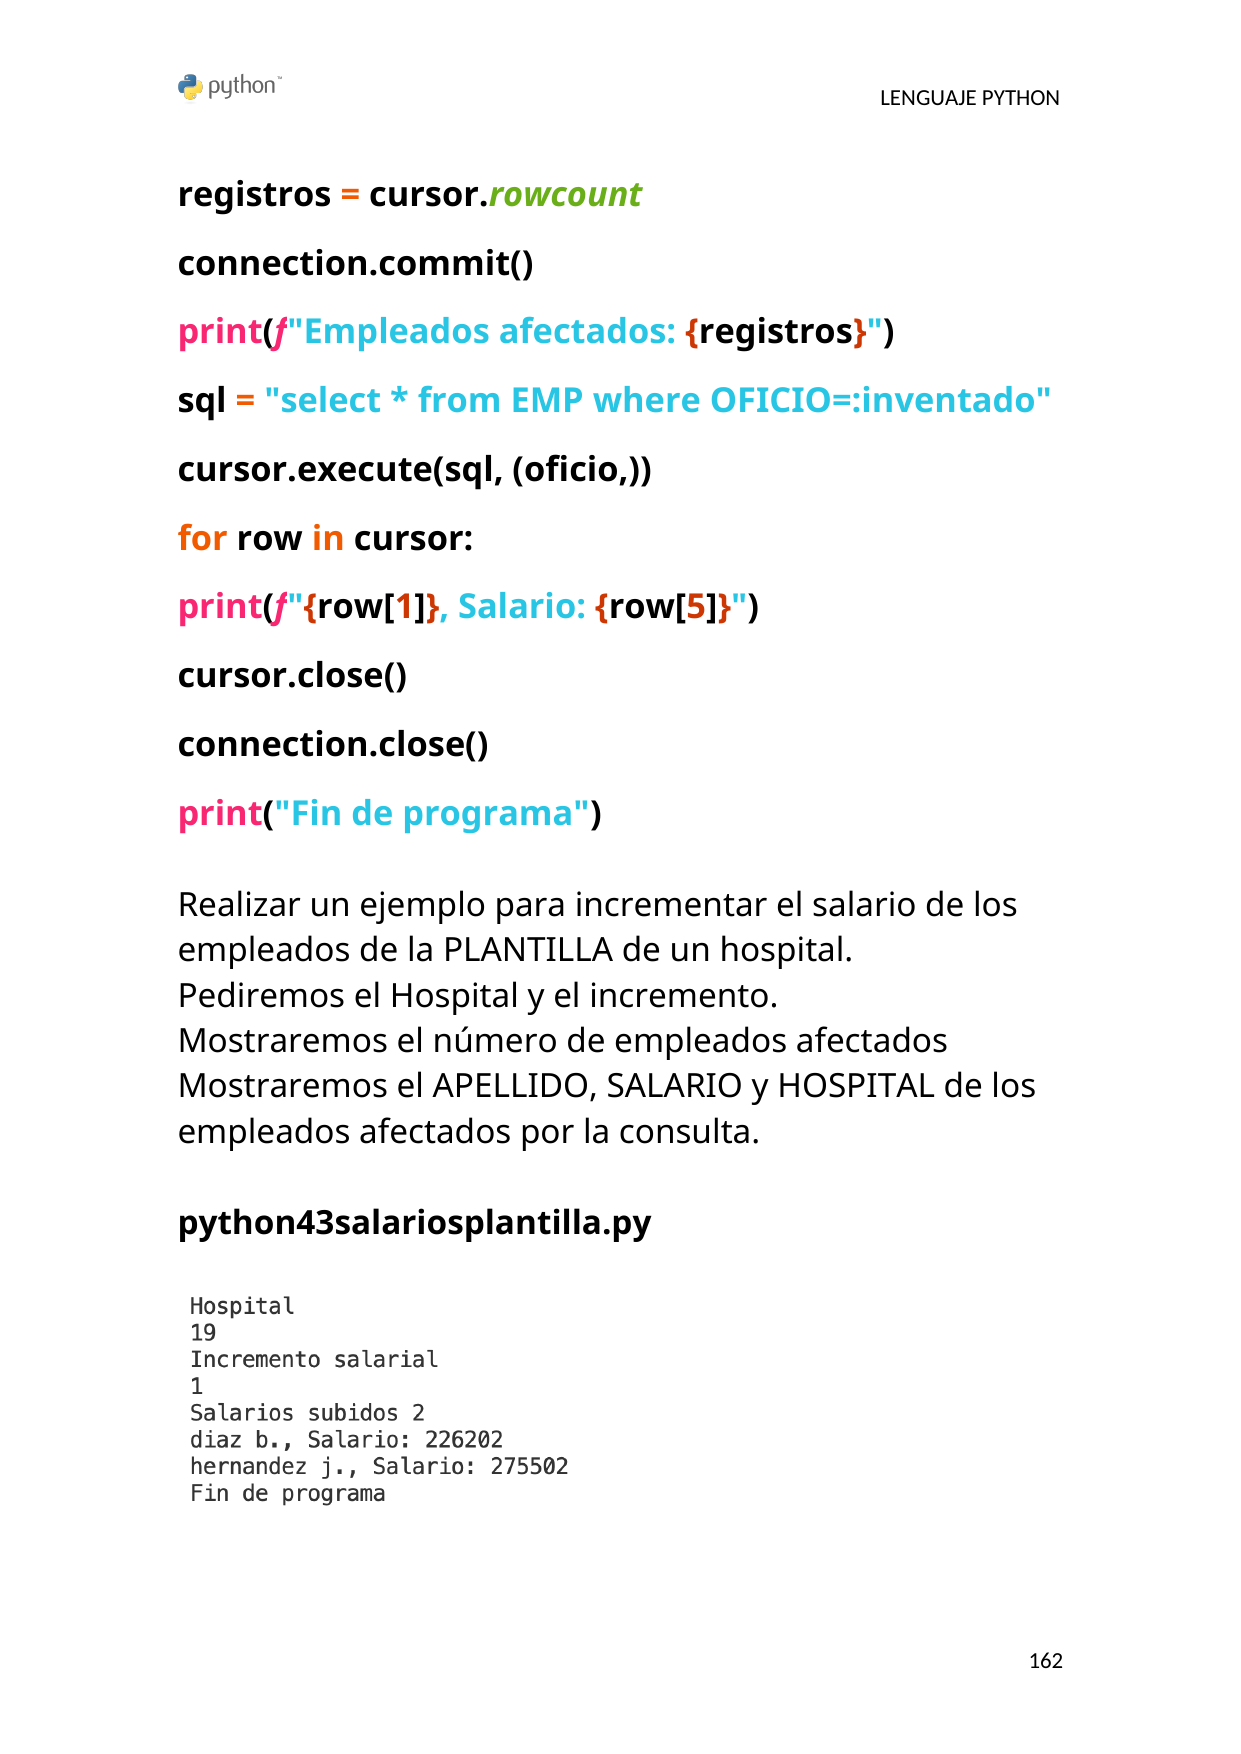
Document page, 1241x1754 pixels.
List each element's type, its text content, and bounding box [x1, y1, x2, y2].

text cursor.close() [177, 629, 1063, 698]
text for row in cursor: [177, 491, 1063, 560]
text print(f"Empleados afectados: {registros}") [177, 285, 1063, 354]
picture [177, 73, 283, 105]
text Realizar un ejemplo para incrementar el salario de los empleados de la PLANTILLA de un hospital. [177, 881, 1063, 971]
text connection.commit() [177, 216, 1063, 285]
text cursor.execute(sql, (oficio,)) [177, 423, 1063, 491]
text Mostraremos el número de empleados afectados [177, 1017, 1063, 1062]
text connection.close() [177, 698, 1063, 766]
text python43salariosplantilla.py [177, 1198, 1063, 1244]
text sql = "select * from EMP where OFICIO=:inventado" [177, 354, 1063, 423]
text Mostraremos el APELLIDO, SALARIO y HOSPITAL de los empleados afectados por la consulta. [177, 1062, 1063, 1153]
text print("Fin de programa") [177, 766, 1063, 835]
text registros = cursor.rowcount [177, 148, 1063, 216]
text print(f"{row[1]}, Salario: {row[5]}") [177, 560, 1063, 629]
picture [177, 1289, 633, 1506]
text Pediremos el Hospital y el incremento. [177, 971, 1063, 1017]
